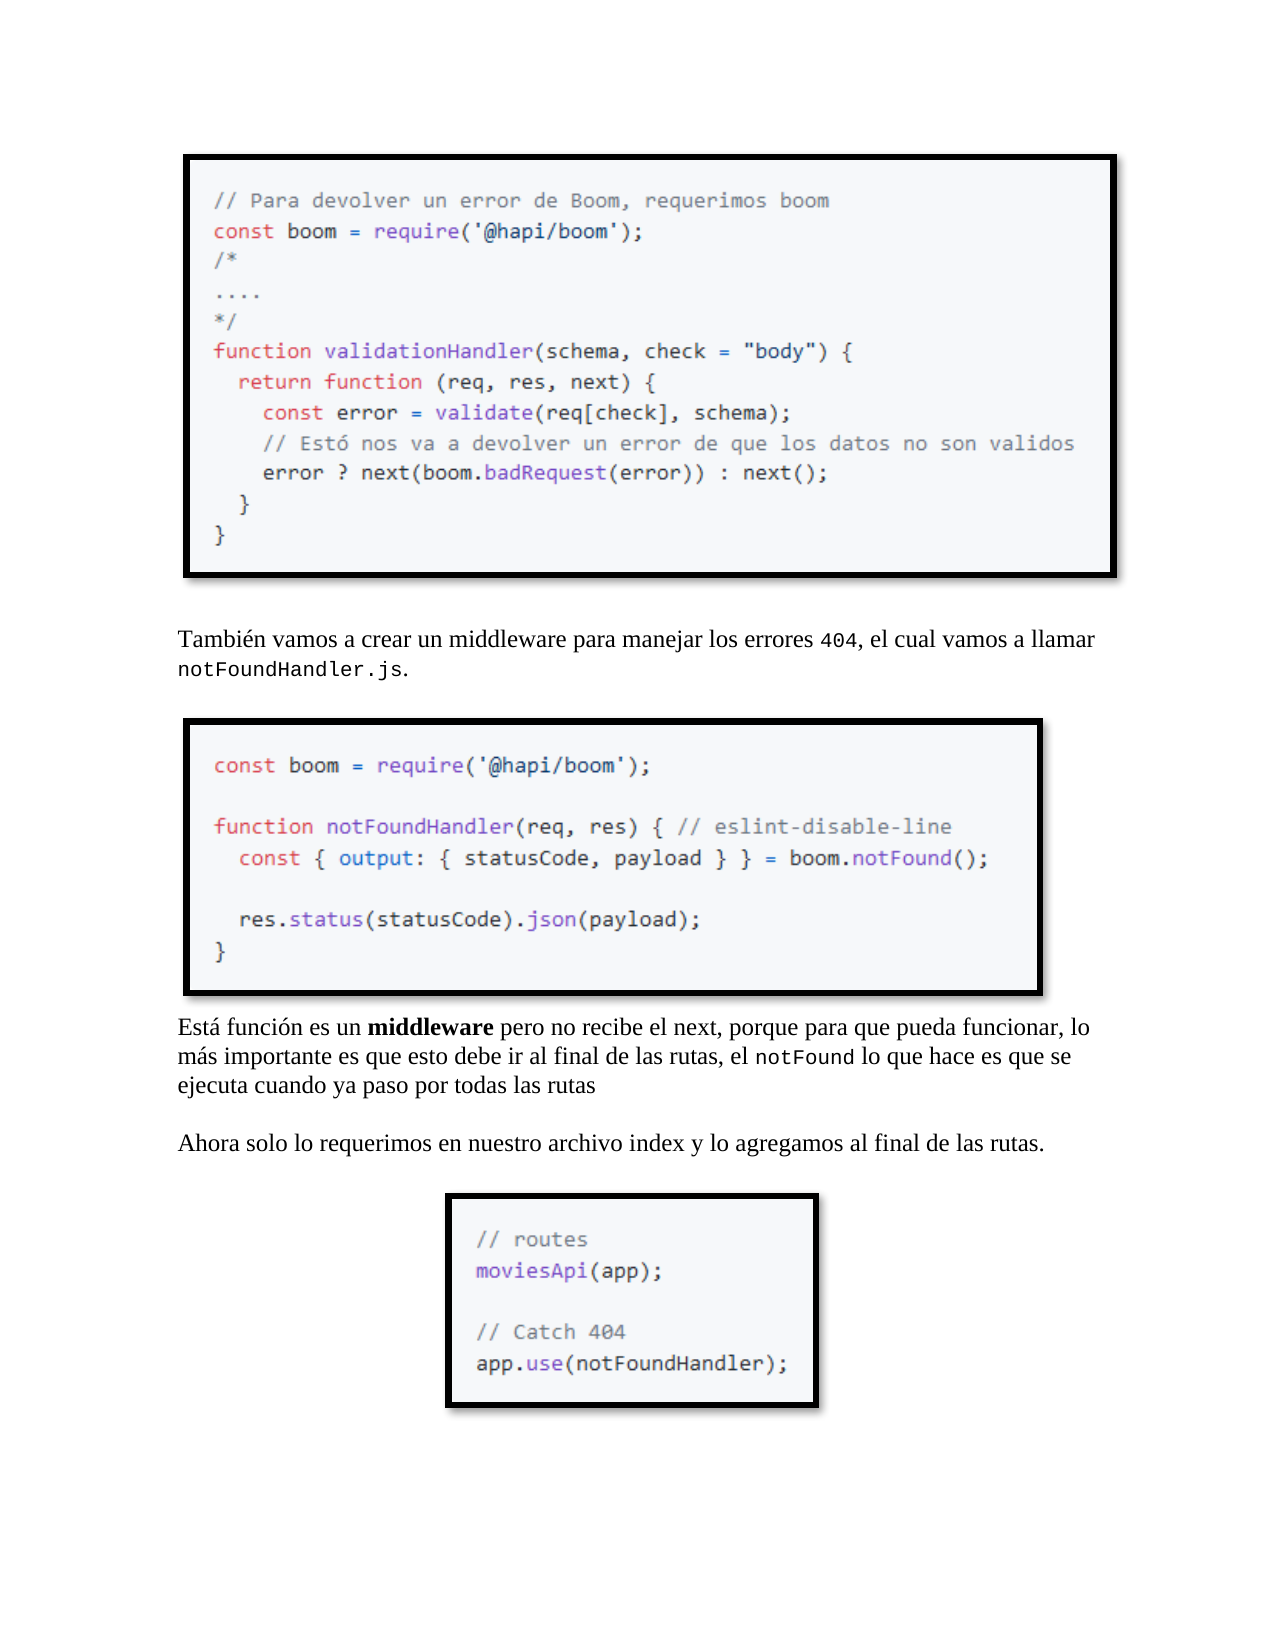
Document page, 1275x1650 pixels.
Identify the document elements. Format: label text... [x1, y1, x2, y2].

text Ahora solo lo requerimos en nuestro archivo index y lo agregamos al final de las rutas. [177, 1128, 1098, 1157]
picture [190, 725, 1037, 990]
picture [452, 1199, 813, 1402]
text También vamos a crear un middleware para manejar los errores 404, el cual vamos a llamar notFoundHandler.js. [177, 624, 1098, 683]
picture [190, 160, 1110, 572]
